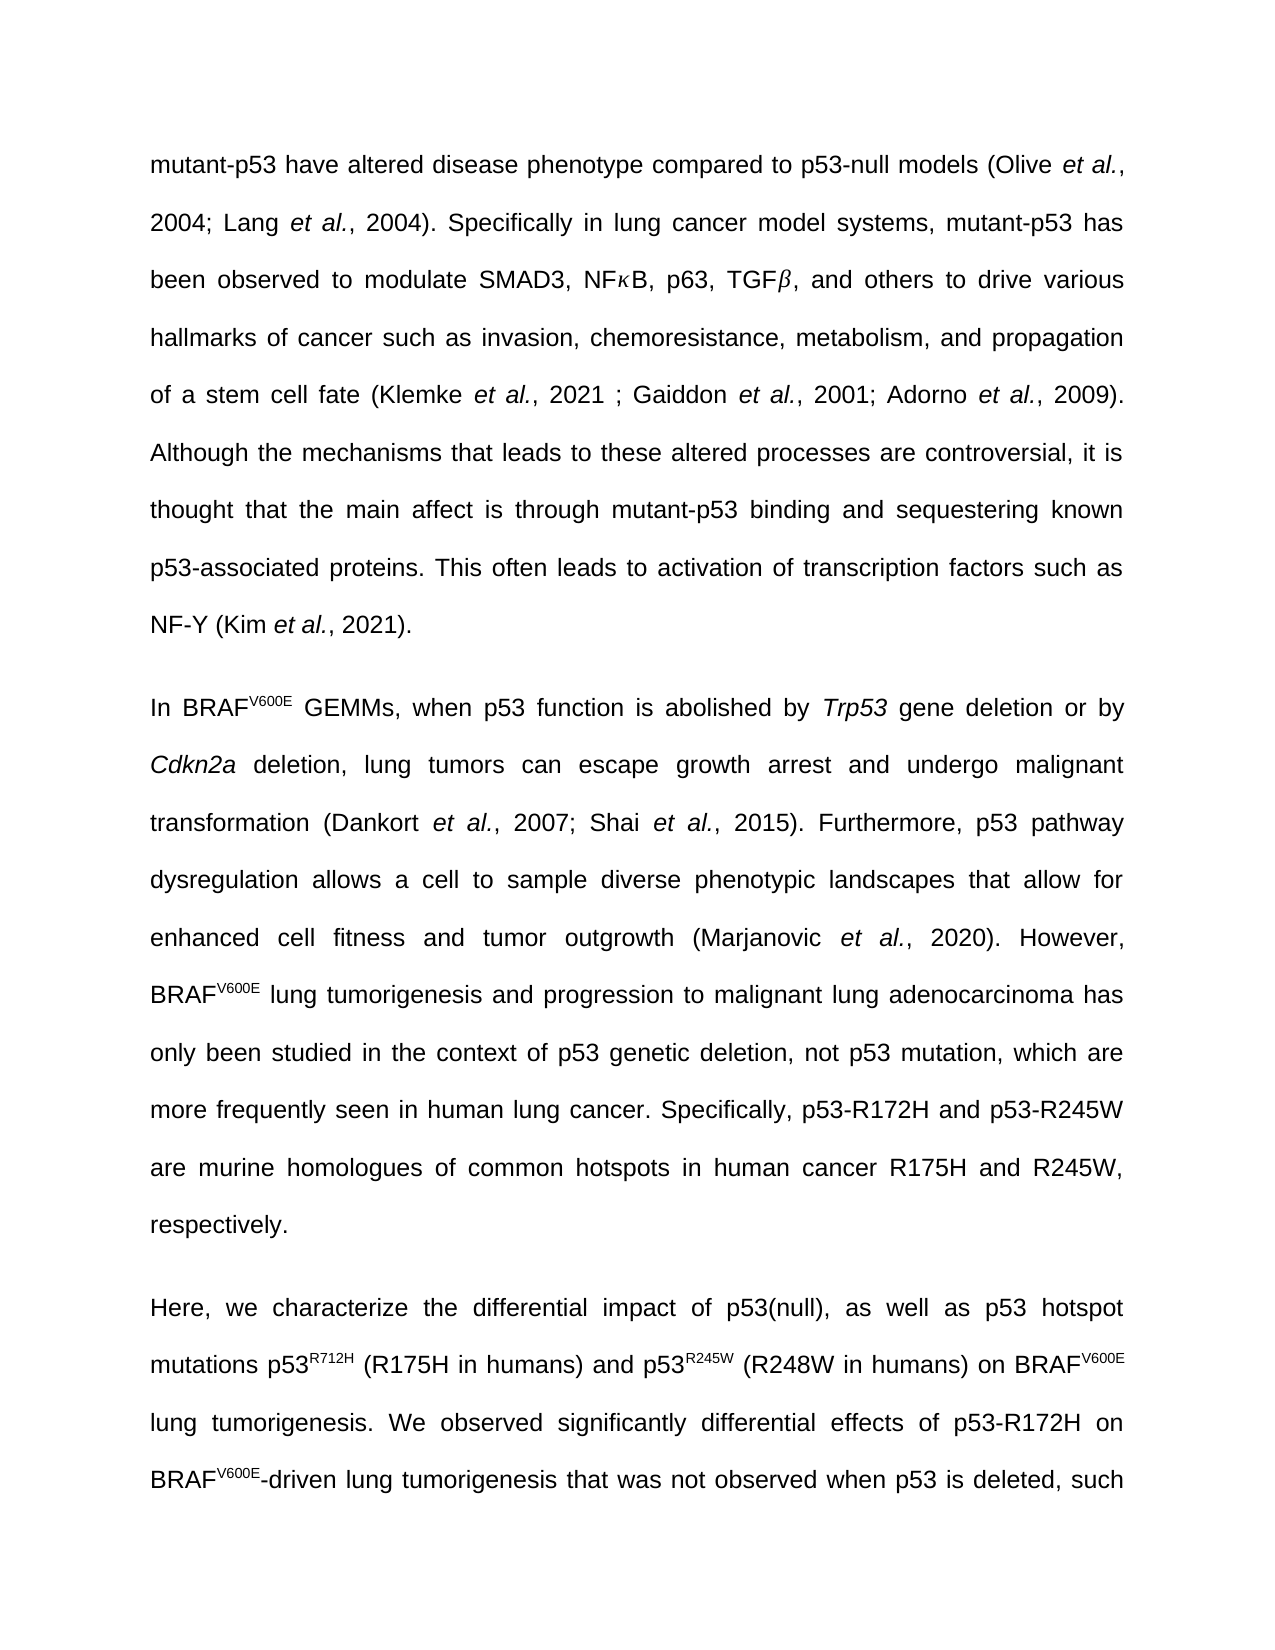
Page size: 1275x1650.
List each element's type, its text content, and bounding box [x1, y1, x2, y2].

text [150, 1292, 1125, 1494]
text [150, 150, 1125, 639]
text In BRAFV600E GEMMs, when p53 function is abolished by Trp53 gene deletion or by Cdkn2a deletion, lung tumors can escape growth arrest and undergo malignant transformation (Dankort et al., 2007; Shai et al., 2015). Furthermore, p53 pathway dysregulation allows a cell to sample diverse phenotypic landscapes that allow for enhanced cell fitness and tumor outgrowth (Marjanovic et al., 2020). However, BRAFV600E lung tumorigenesis and progression to malignant lung adenocarcinoma has only been studied in the context of p53 genetic deletion, not p53 mutation, which are more frequently seen in human lung cancer. Specifically, p53-R172H and p53-R245W are murine homologues of common hotspots in human cancer R175H and R245W, respectively. [150, 692, 1125, 1239]
